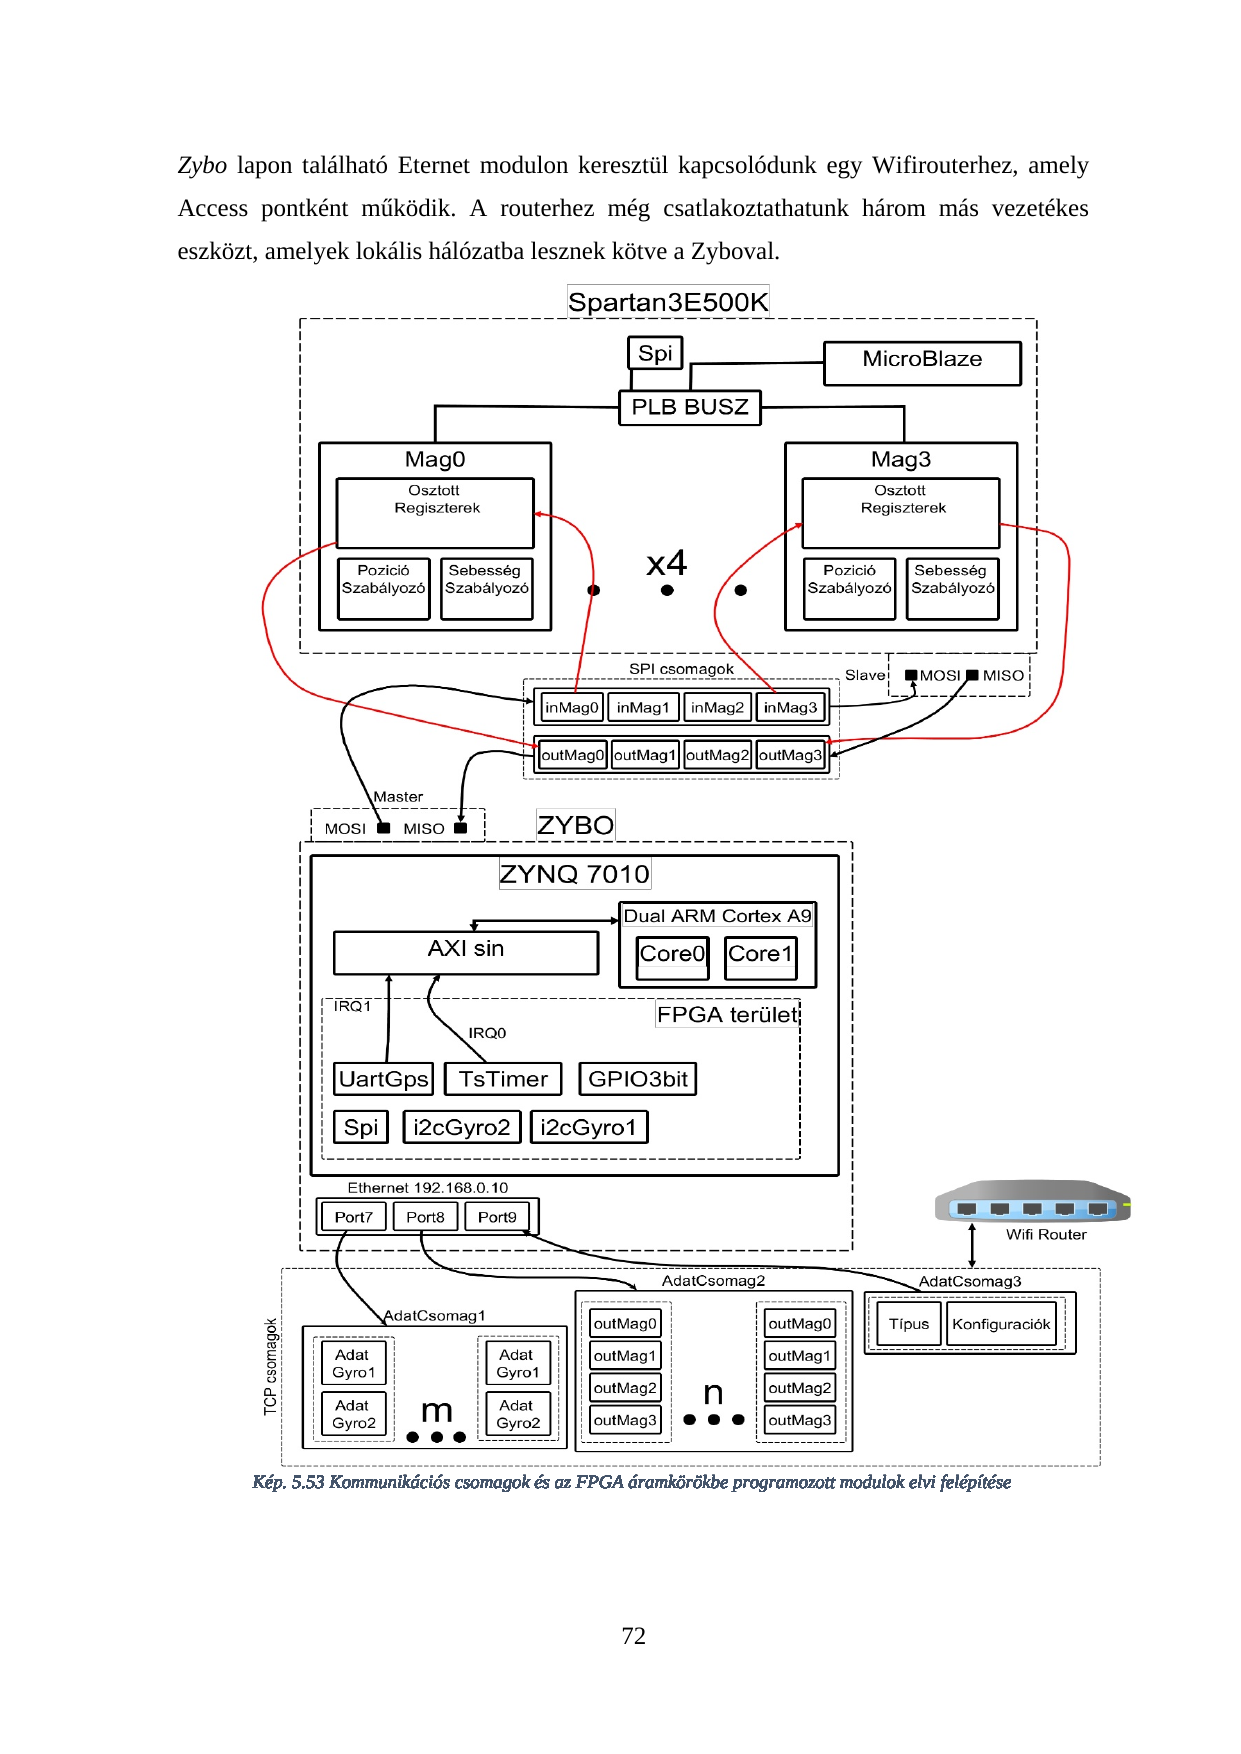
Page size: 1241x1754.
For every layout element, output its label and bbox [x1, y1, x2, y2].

picture [252, 279, 1137, 1470]
text [177, 150, 1090, 265]
